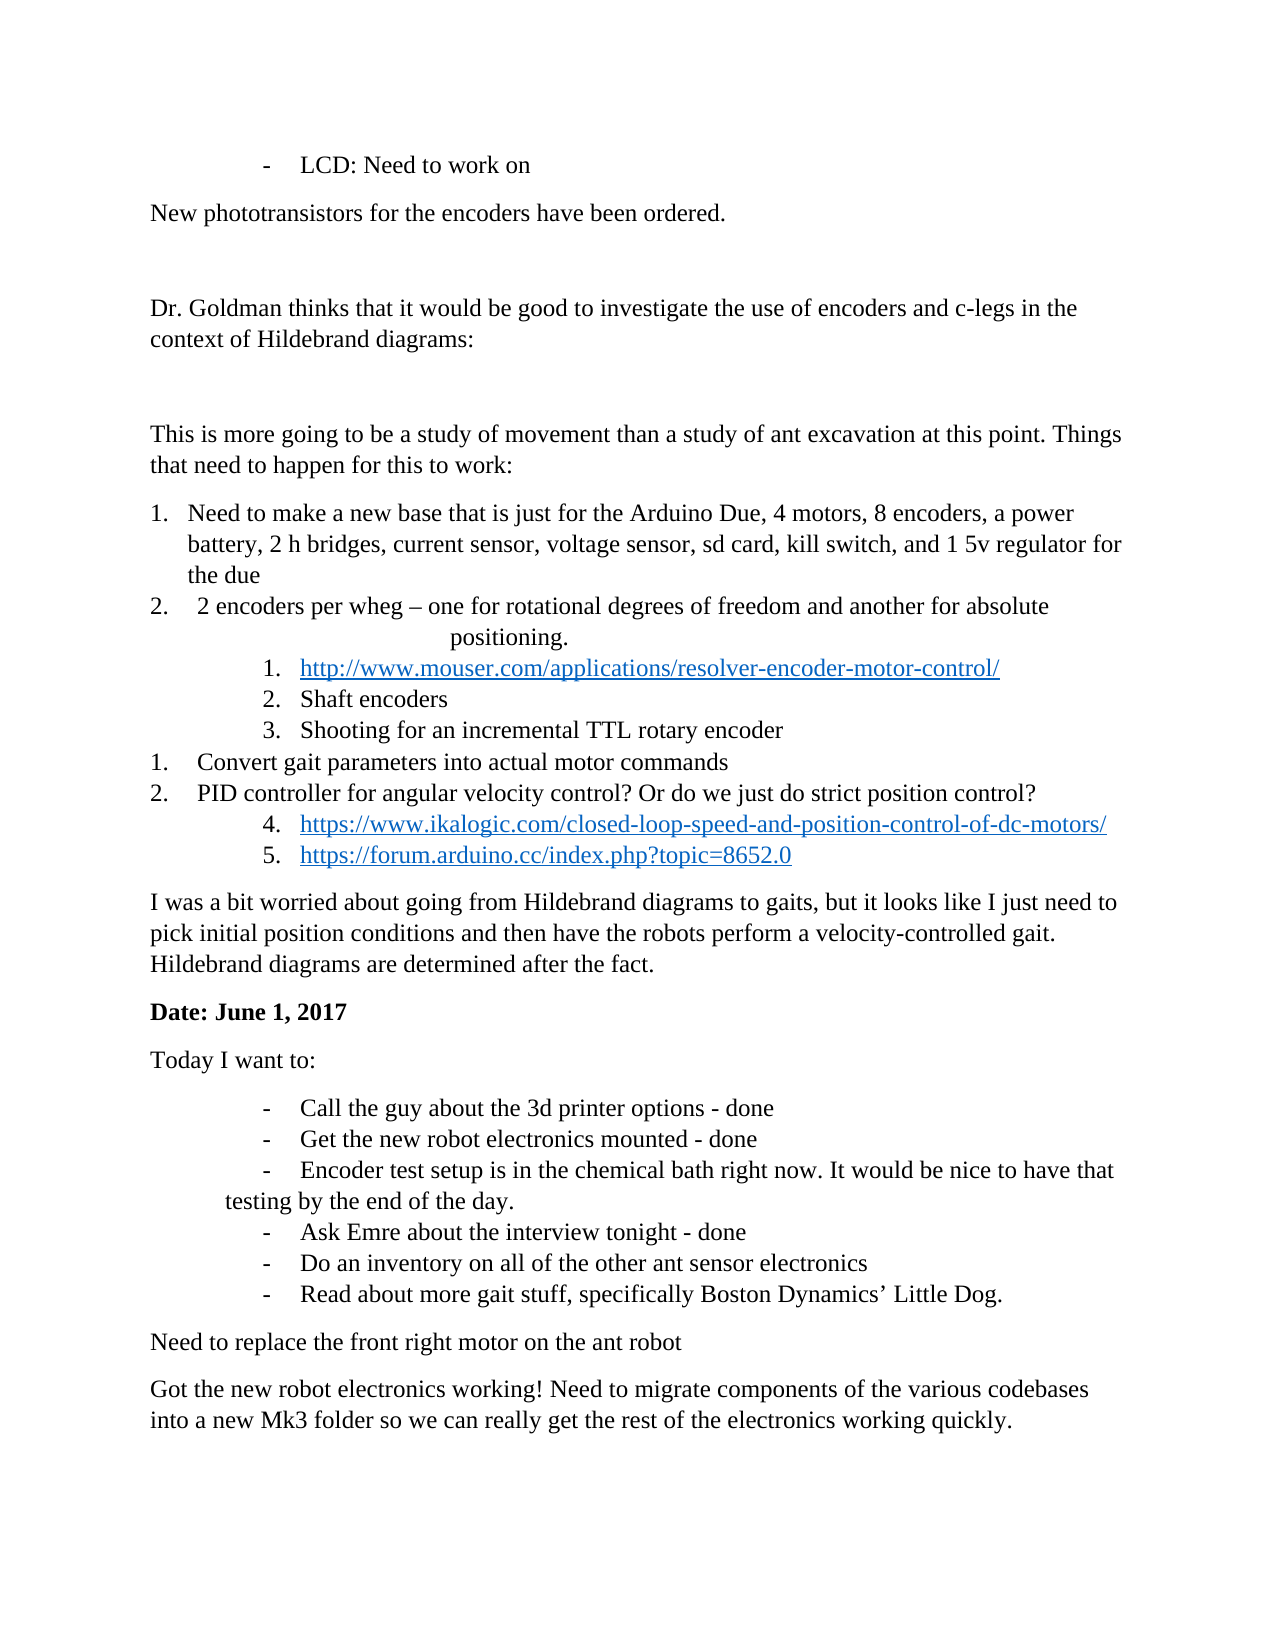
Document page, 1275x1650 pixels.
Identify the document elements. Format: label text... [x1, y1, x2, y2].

list Convert gait parameters into actual motor commands [150, 747, 1125, 775]
list Read about more gait stuff, specifically Boston Dynamics’ Little Dog. [225, 1279, 1125, 1308]
text New phototransistors for the encoders have been ordered. [150, 198, 1125, 226]
list Do an inventory on all of the other ant sensor electronics [225, 1248, 1125, 1277]
list https://forum.arduino.cc/index.php?topic=8652.0 [225, 840, 1125, 868]
list Ask Emre about the interview tonight - done [225, 1217, 1125, 1246]
text I was a bit worried about going from Hildebrand diagrams to gaits, but it looks like I just need to pick initial position conditions and then have the robots perform a velocity-controlled gait. Hildebrand diagrams are determined after the fact. [150, 887, 1125, 978]
list Encoder test setup is in the chemical bath right now. It would be nice to have that testing by the end of the day. [225, 1155, 1125, 1214]
text Date: June 1, 2017 [150, 997, 1125, 1026]
list Shaft encoders [225, 684, 1125, 713]
list Get the new robot electronics mounted - done [225, 1124, 1125, 1152]
list Call the guy about the 3d printer options - done [225, 1093, 1125, 1121]
list LCD: Need to work on [225, 150, 1125, 179]
text Today I want to: [150, 1045, 1125, 1074]
text This is more going to be a study of movement than a study of ant excavation at this point. Things that need to happen for this to work: [150, 419, 1125, 479]
list PID controller for angular velocity control? Or do we just do strict position control? [150, 778, 1125, 806]
list 2 encoders per wheg – one for rotational degrees of freedom and another for absolute positioning. [150, 591, 1125, 651]
list Shooting for an incremental TTL rotary encoder [225, 716, 1125, 744]
text Dr. Goldman thinks that it would be good to investigate the use of encoders and c-legs in the context of Hildebrand diagrams: [150, 293, 1125, 353]
text Got the new robot electronics working! Need to migrate components of the various codebases into a new Mk3 folder so we can really get the rest of the electronics working quickly. [150, 1374, 1125, 1434]
list https://www.ikalogic.com/closed-loop-speed-and-position-control-of-dc-motors/ [225, 809, 1125, 837]
list Need to make a new base that is just for the Arduino Due, 4 motors, 8 encoders, a power battery, 2 h bridges, current sensor, voltage sensor, sd card, kill switch, and 1 5v regulator for the due [150, 498, 1125, 589]
text Need to replace the front right motor on the ant robot [150, 1327, 1125, 1355]
list http://www.mouser.com/applications/resolver-encoder-motor-control/ [225, 653, 1125, 682]
